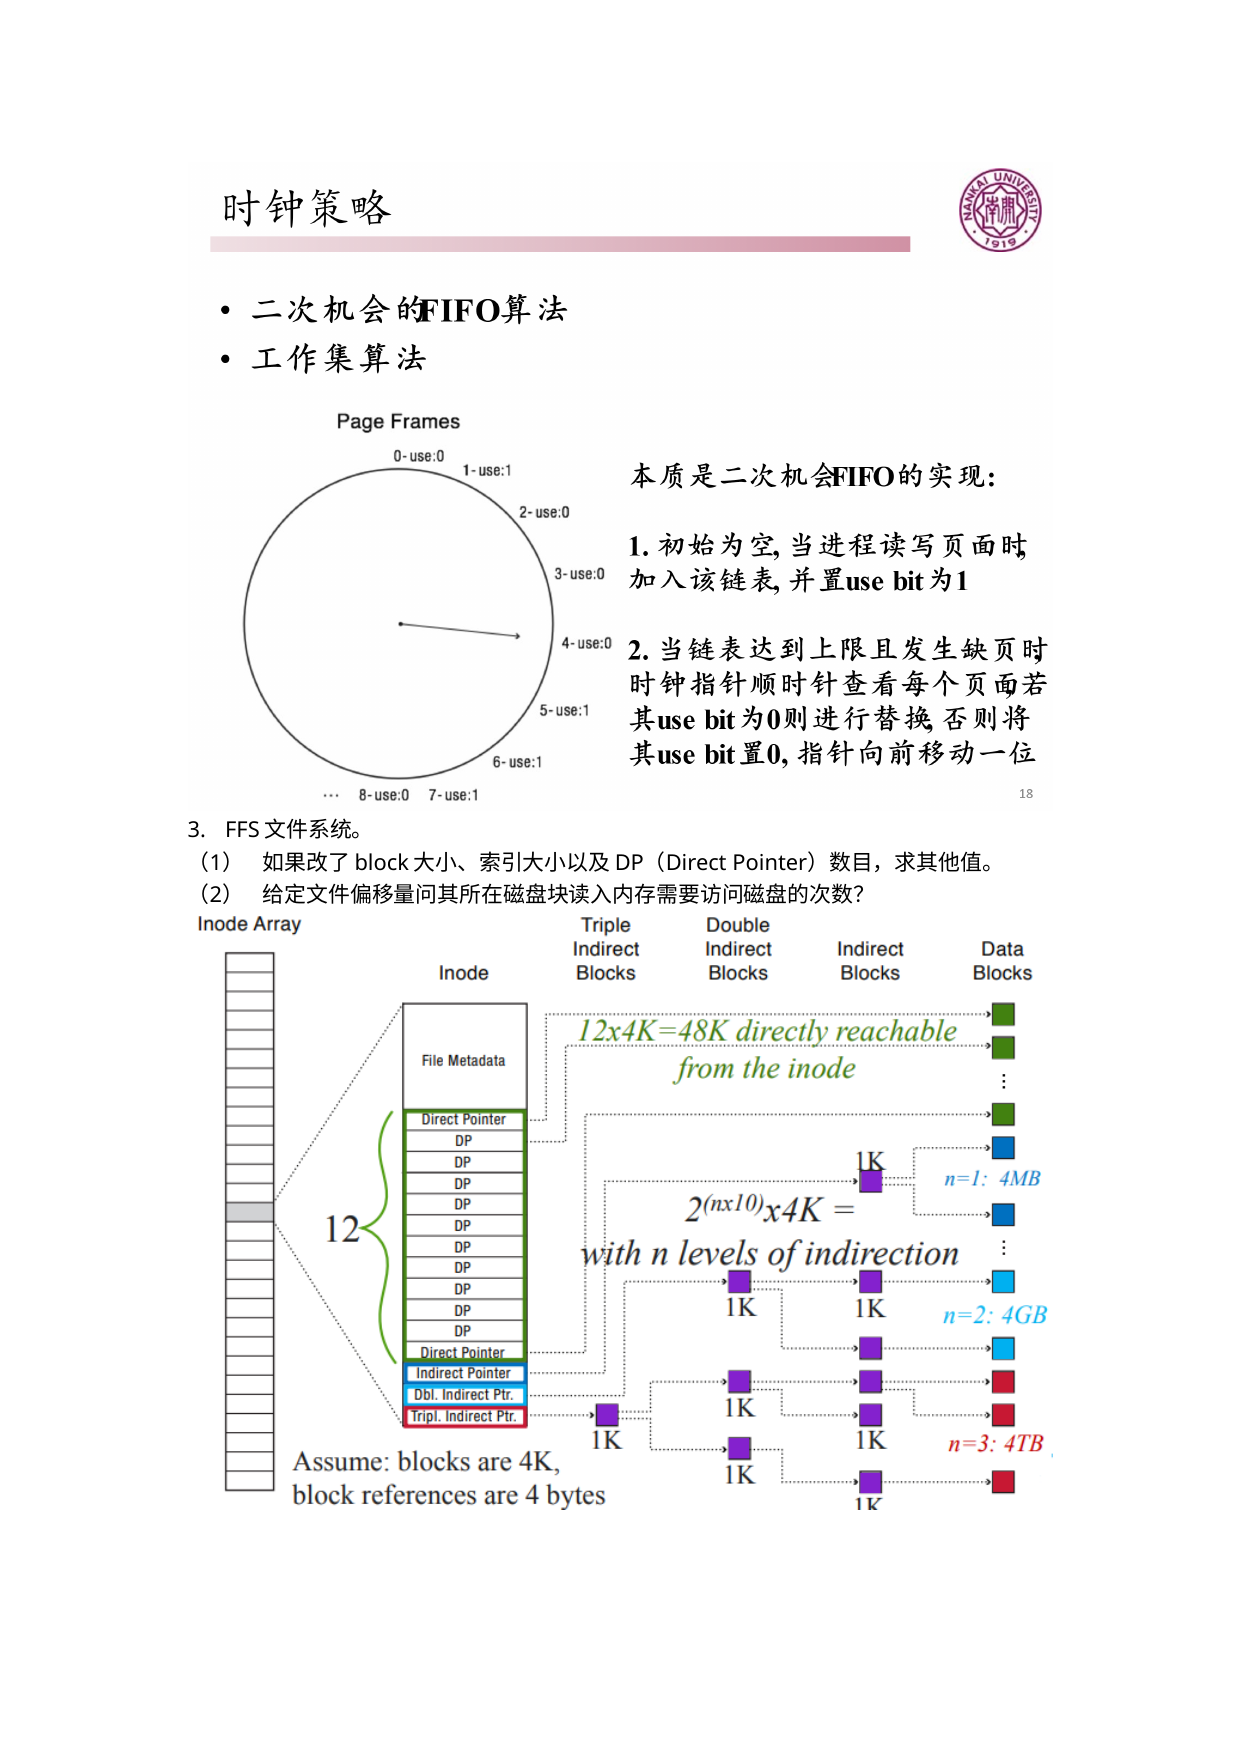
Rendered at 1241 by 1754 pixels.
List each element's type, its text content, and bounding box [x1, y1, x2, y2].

list 如果改了block大小、索引大小以及DP（Direct Pointer）数目，求其他值。 [187, 844, 1053, 877]
picture [187, 909, 1053, 1510]
picture [187, 162, 1053, 811]
list 给定文件偏移量问其所在磁盘块读入内存需要访问磁盘的次数？ [187, 877, 1053, 909]
list FFS文件系统。 [187, 812, 1053, 844]
